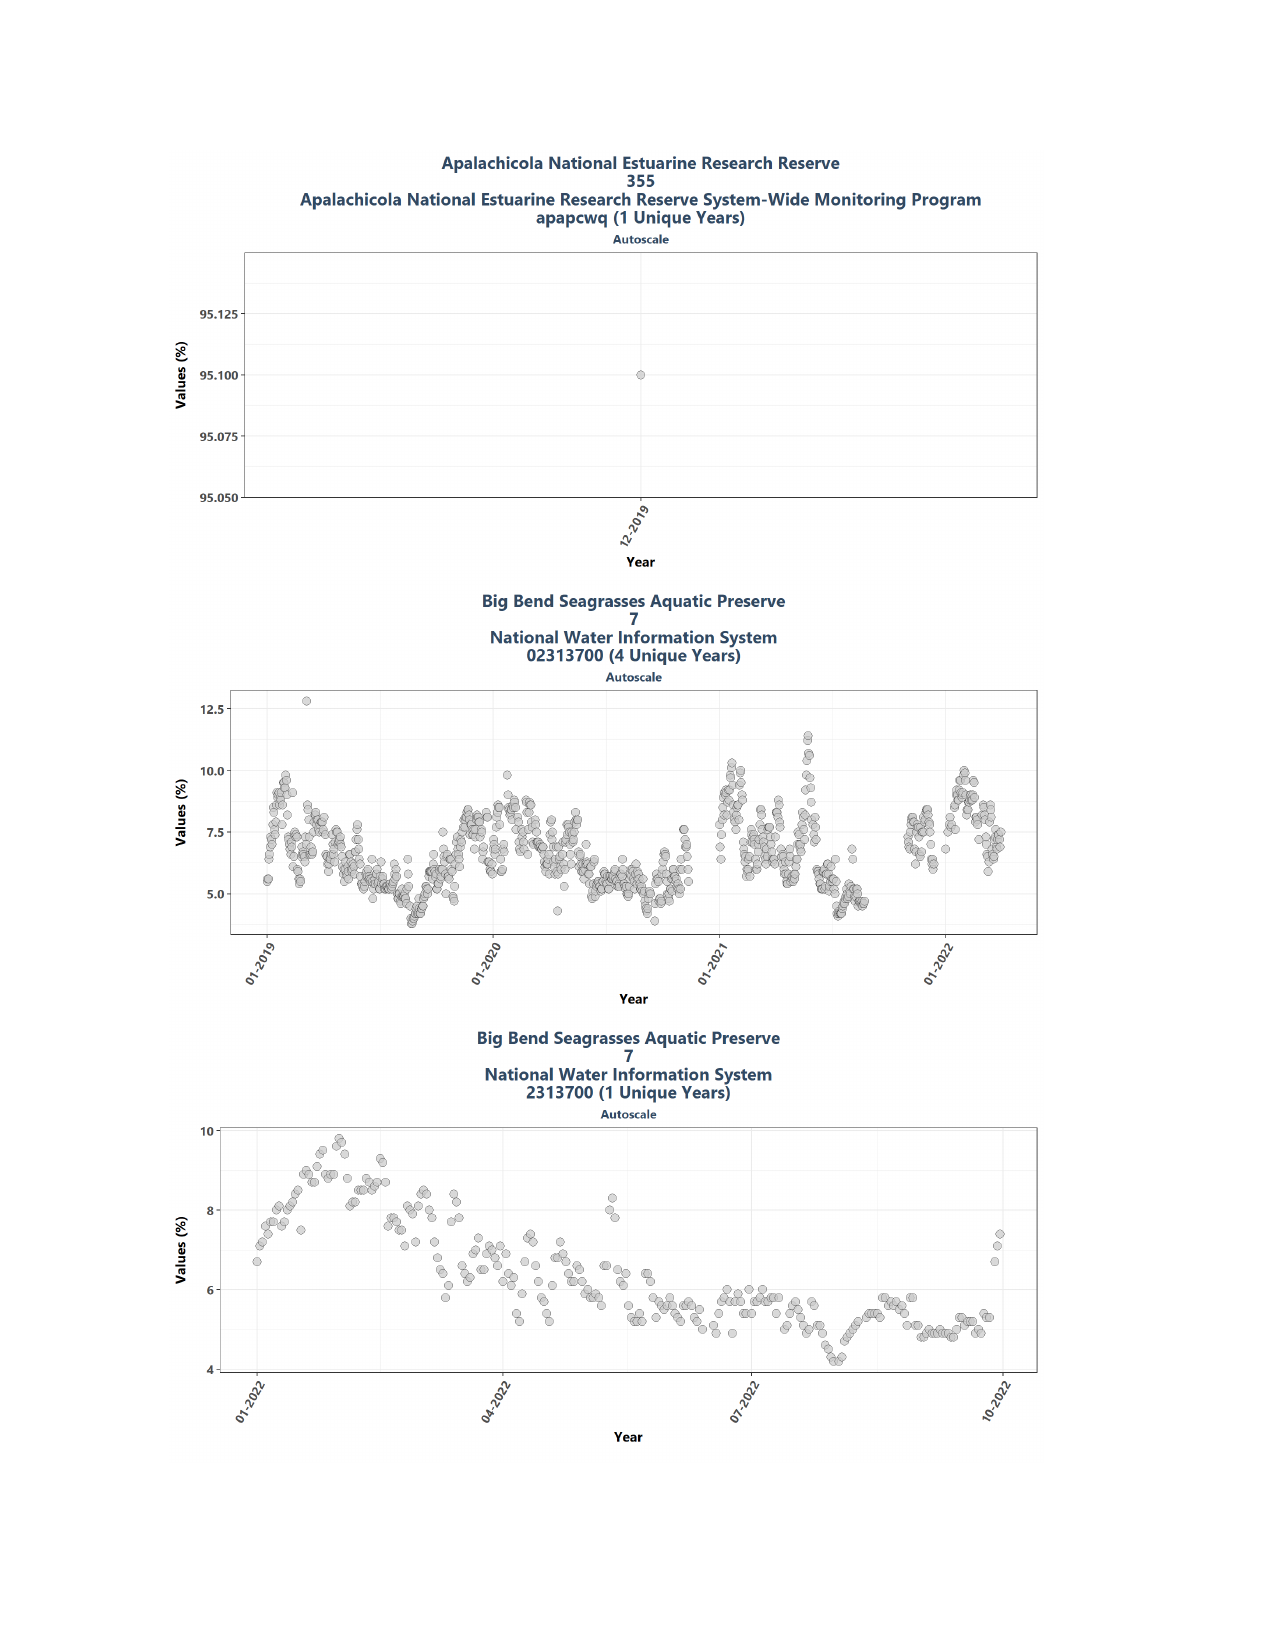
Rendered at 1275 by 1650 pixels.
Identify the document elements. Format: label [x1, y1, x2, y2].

picture [168, 150, 1044, 1463]
